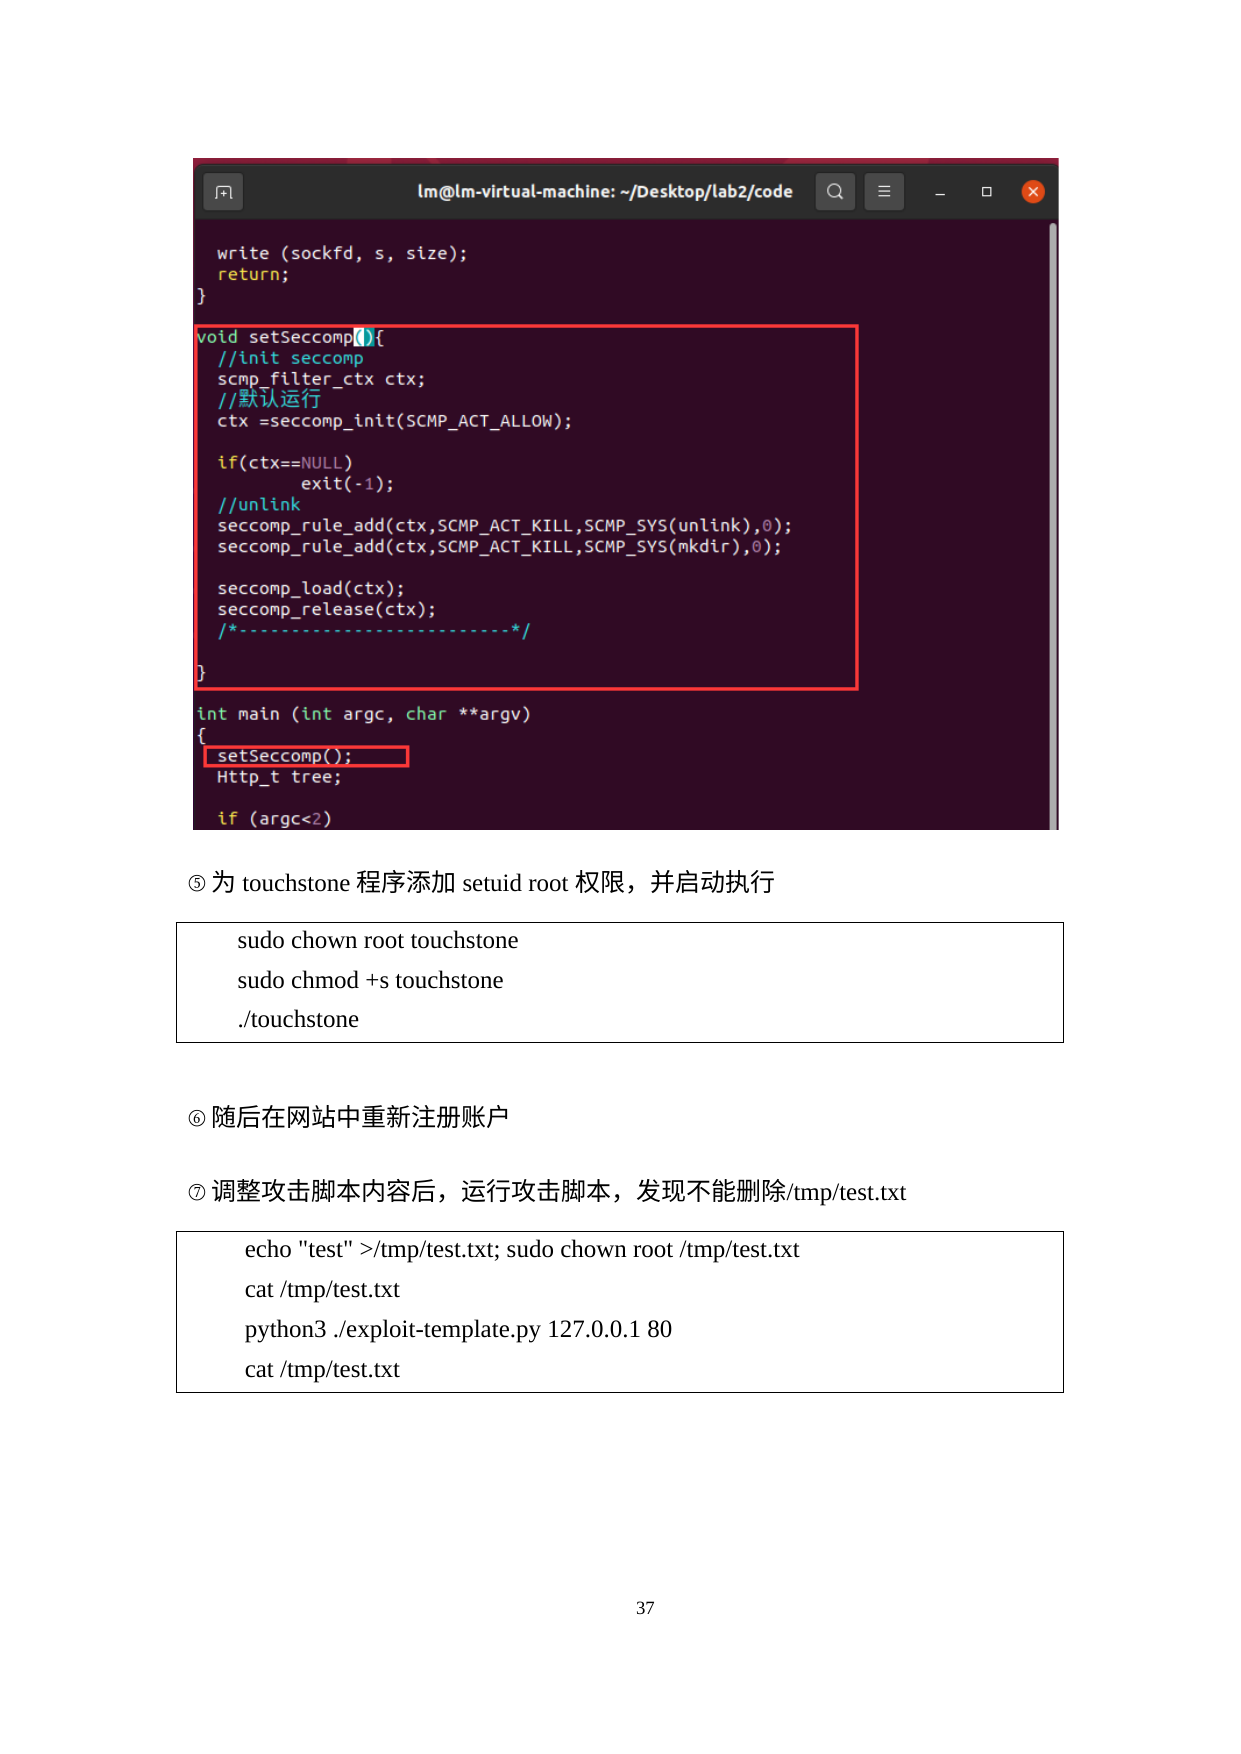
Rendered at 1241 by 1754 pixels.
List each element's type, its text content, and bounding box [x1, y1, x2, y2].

text ⑥随后在网站中重新注册账户 [187, 1083, 1053, 1148]
table_header echo "test" >/tmp/test.txt; sudo chown root /tmp/test.txt cat /tmp/test.txt python3 ./exploit-template.py 127.0.0.1 80 cat /tmp/test.txt [177, 1232, 1063, 1392]
text ⑤为 touchstone 程序添加 setuid root 权限，并启动执行 [187, 848, 1053, 913]
picture [193, 158, 1059, 830]
table_header sudo chown root touchstone sudo chmod +s touchstone ./touchstone [177, 923, 1063, 1042]
text ⑦调整攻击脚本内容后，运行攻击脚本，发现不能删除/tmp/test.txt [187, 1157, 1053, 1222]
